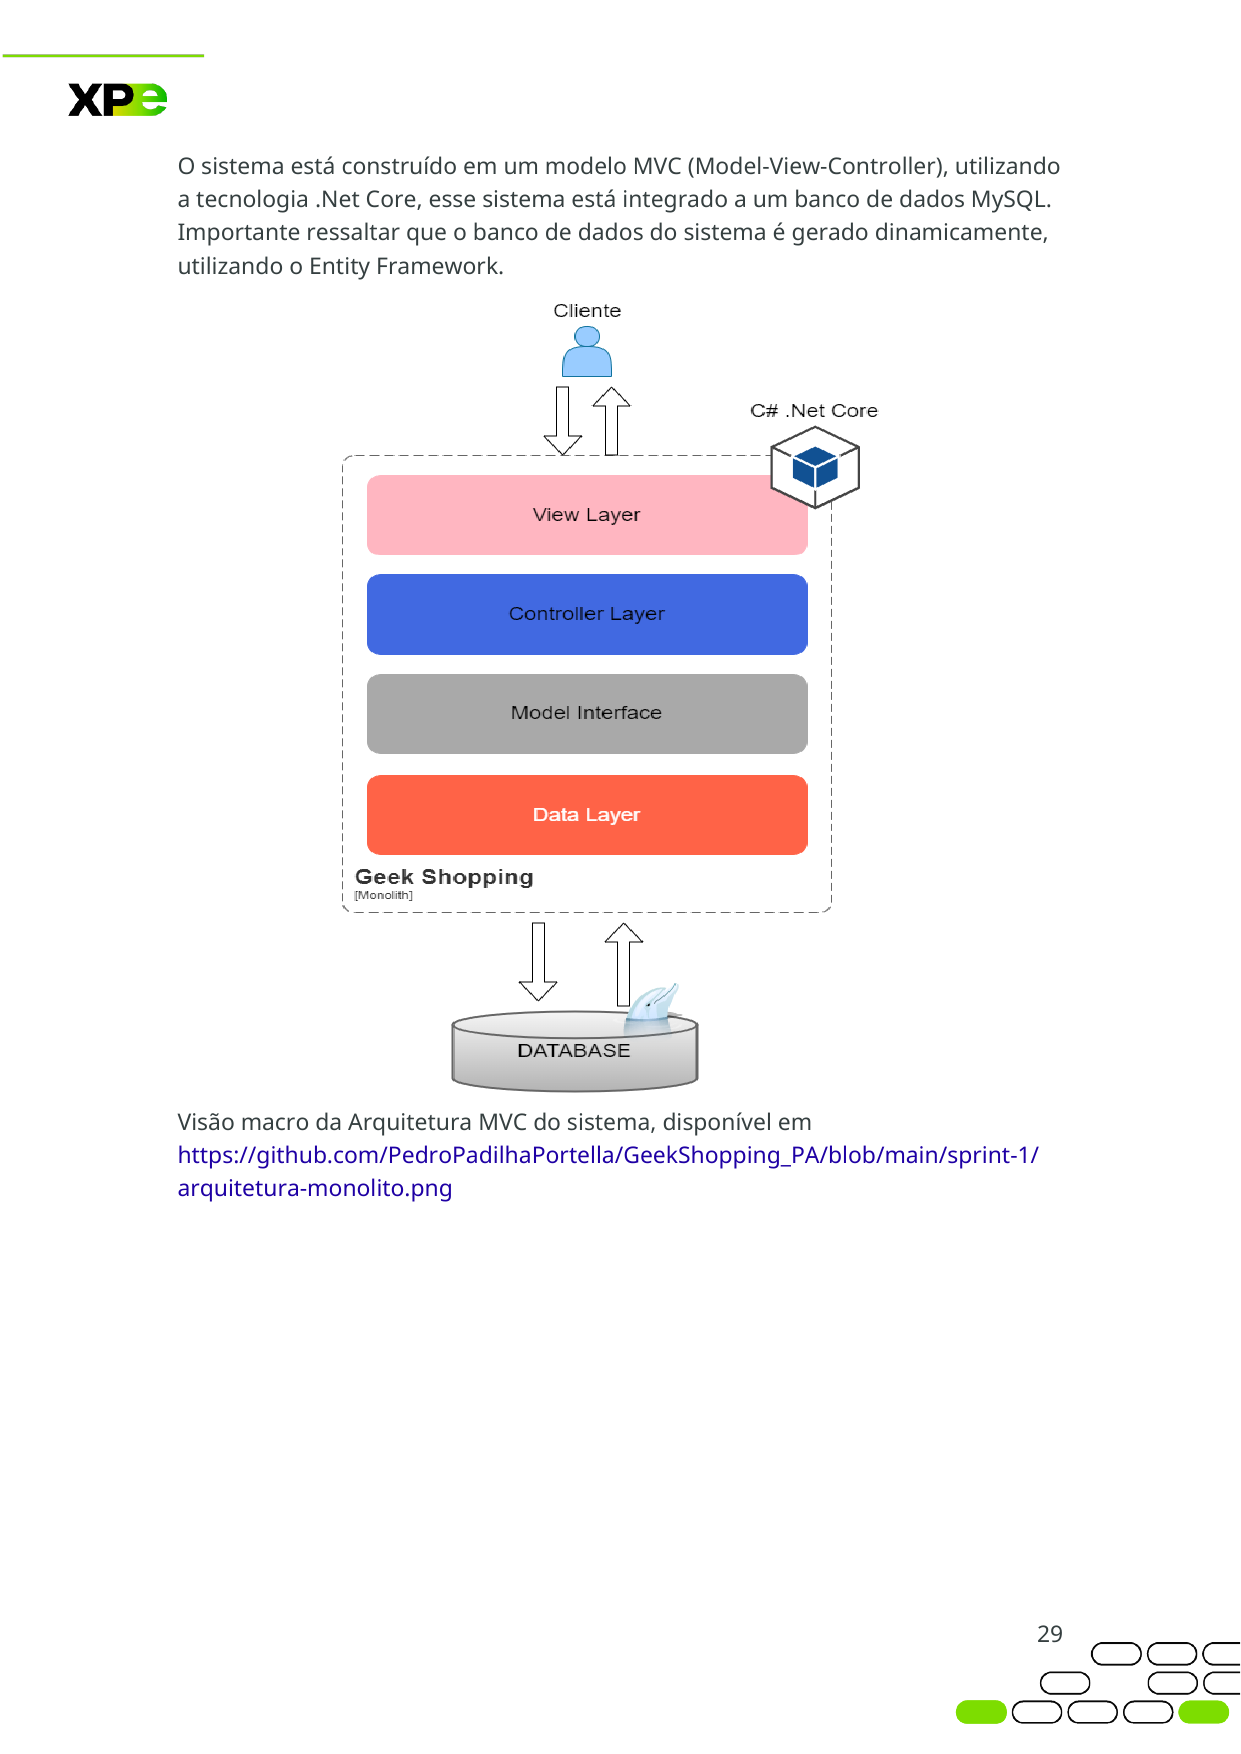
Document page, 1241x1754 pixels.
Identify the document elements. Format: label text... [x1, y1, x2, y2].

picture [328, 281, 912, 1104]
picture [2, 51, 205, 148]
text Visão macro da Arquitetura MVC do sistema, disponível em https://github.com/PedroPadilhaPortella/GeekShopping_PA/blob/main/sprint-1/arquitetura-monolito.png [177, 1103, 1063, 1203]
text O sistema está construído em um modelo MVC (Model-View-Controller), utilizando a tecnologia .Net Core, esse sistema está integrado a um banco de dados MySQL. Importante ressaltar que o banco de dados do sistema é gerado dinamicamente, utilizando o Entity Framework. [177, 148, 1063, 281]
picture [955, 1642, 1241, 1724]
